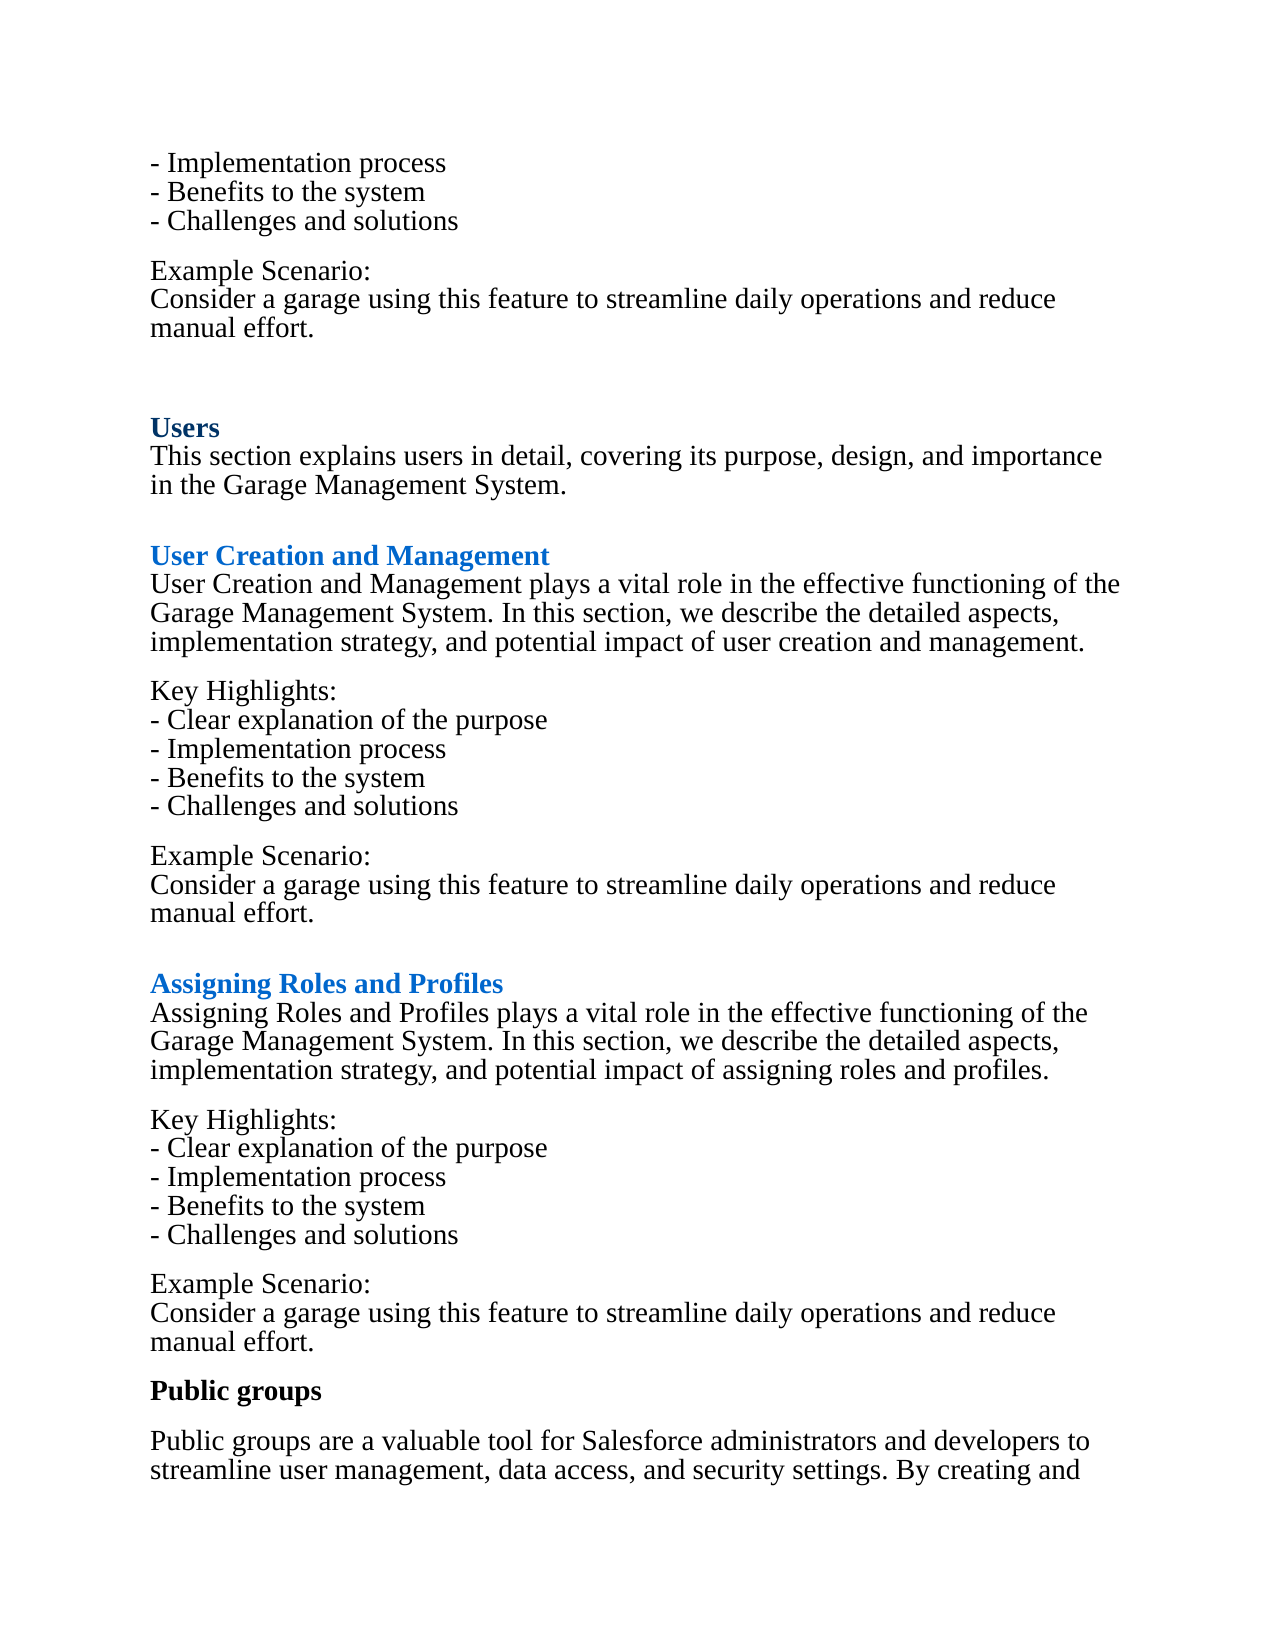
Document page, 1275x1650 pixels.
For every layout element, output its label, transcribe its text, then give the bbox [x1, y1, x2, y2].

text Key Highlights: - Clear explanation of the purpose - Implementation process - Benefits to the system - Challenges and solutions [150, 678, 1125, 822]
text Assigning Roles and Profiles plays a vital role in the effective functioning of the Garage Management System. In this section, we describe the detailed aspects, implementation strategy, and potential impact of assigning roles and profiles. [150, 999, 1125, 1085]
text Example Scenario: Consider a garage using this feature to streamline daily operations and reduce manual effort. [150, 257, 1125, 343]
text Users [150, 414, 1125, 443]
text Example Scenario: Consider a garage using this feature to streamline daily operations and reduce manual effort. [150, 842, 1125, 929]
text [150, 150, 1125, 236]
text This section explains users in detail, covering its purpose, design, and importance in the Garage Management System. [150, 443, 1125, 500]
text Assigning Roles and Profiles [150, 970, 1125, 999]
text User Creation and Management [150, 542, 1125, 571]
text User Creation and Management plays a vital role in the effective functioning of the Garage Management System. In this section, we describe the detailed aspects, implementation strategy, and potential impact of user creation and management. [150, 571, 1125, 657]
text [150, 1427, 1125, 1485]
text Example Scenario: Consider a garage using this feature to streamline daily operations and reduce manual effort. [150, 1271, 1125, 1357]
text Key Highlights: - Clear explanation of the purpose - Implementation process - Benefits to the system - Challenges and solutions [150, 1106, 1125, 1250]
text Public groups [150, 1378, 1125, 1407]
